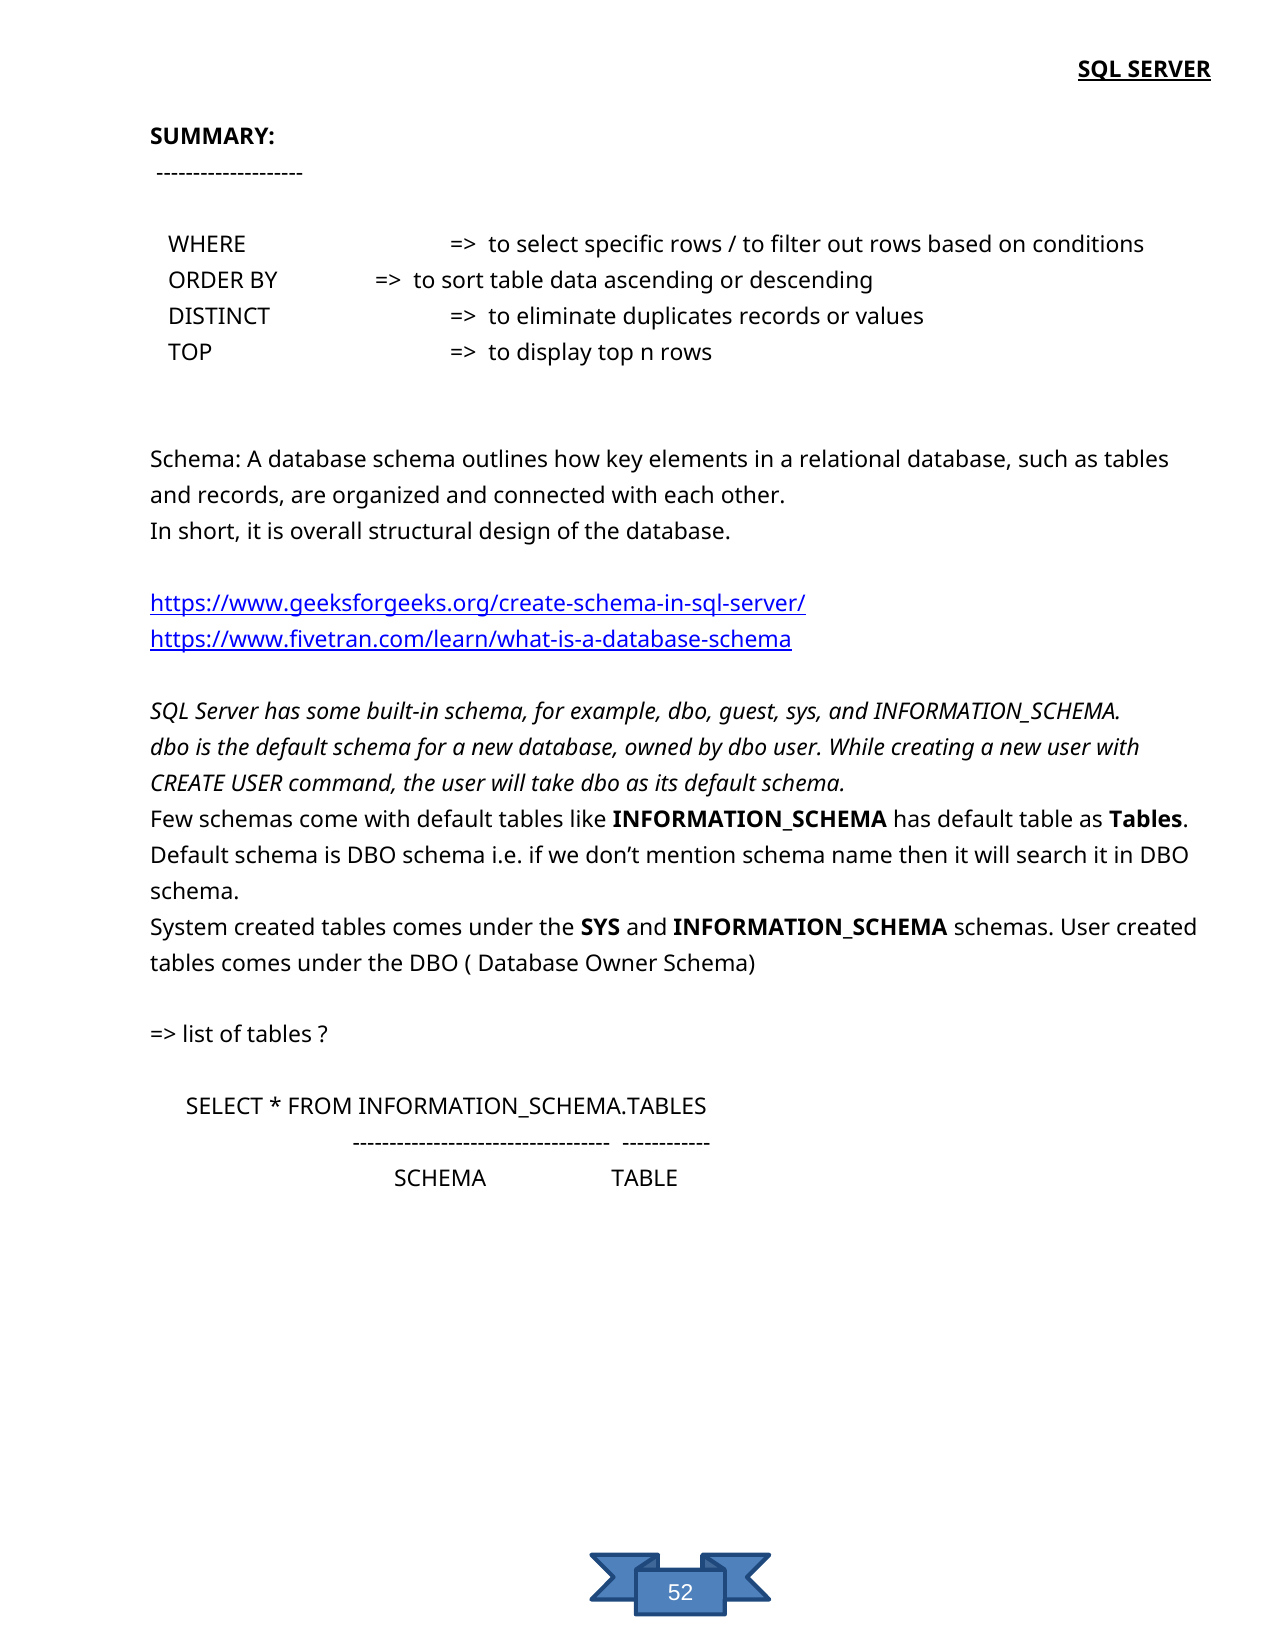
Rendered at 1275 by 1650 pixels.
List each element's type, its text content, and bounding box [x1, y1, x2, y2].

text dbo is the default schema for a new database, owned by dbo user. While creating a new user with CREATE USER command, the user will take dbo as its default schema. [150, 731, 1211, 798]
text https://www.geeksforgeeks.org/create-schema-in-sql-server/ [150, 587, 1211, 618]
text ----------------------------------- ------------ [150, 1126, 1211, 1157]
text Schema: A database schema outlines how key elements in a relational database, such as tables and records, are organized and connected with each other. [150, 443, 1211, 511]
text TOP => to display top n rows [150, 336, 1211, 367]
text In short, it is overall structural design of the database. [150, 515, 1211, 546]
text SELECT * FROM INFORMATION_SCHEMA.TABLES [150, 1090, 1211, 1121]
text Few schemas come with default tables like INFORMATION_SCHEMA has default table as Tables. Default schema is DBO schema i.e. if we don’t mention schema name then it will search it in DBO schema. [150, 803, 1211, 906]
text SCHEMA TABLE [150, 1162, 1211, 1193]
text SQL Server has some built-in schema, for example, dbo, guest, sys, and INFORMATION_SCHEMA. [150, 695, 1211, 726]
text -------------------- [150, 156, 1211, 187]
text WHERE => to select specific rows / to filter out rows based on conditions [150, 228, 1211, 259]
text System created tables comes under the SYS and INFORMATION_SCHEMA schemas. User created tables comes under the DBO ( Database Owner Schema) [150, 911, 1211, 978]
text ORDER BY => to sort table data ascending or descending [150, 264, 1211, 295]
text SUMMARY: [150, 120, 1211, 151]
text https://www.fivetran.com/learn/what-is-a-database-schema [150, 623, 1211, 654]
text DISTINCT => to eliminate duplicates records or values [150, 299, 1211, 331]
text => list of tables ? [150, 1018, 1211, 1049]
